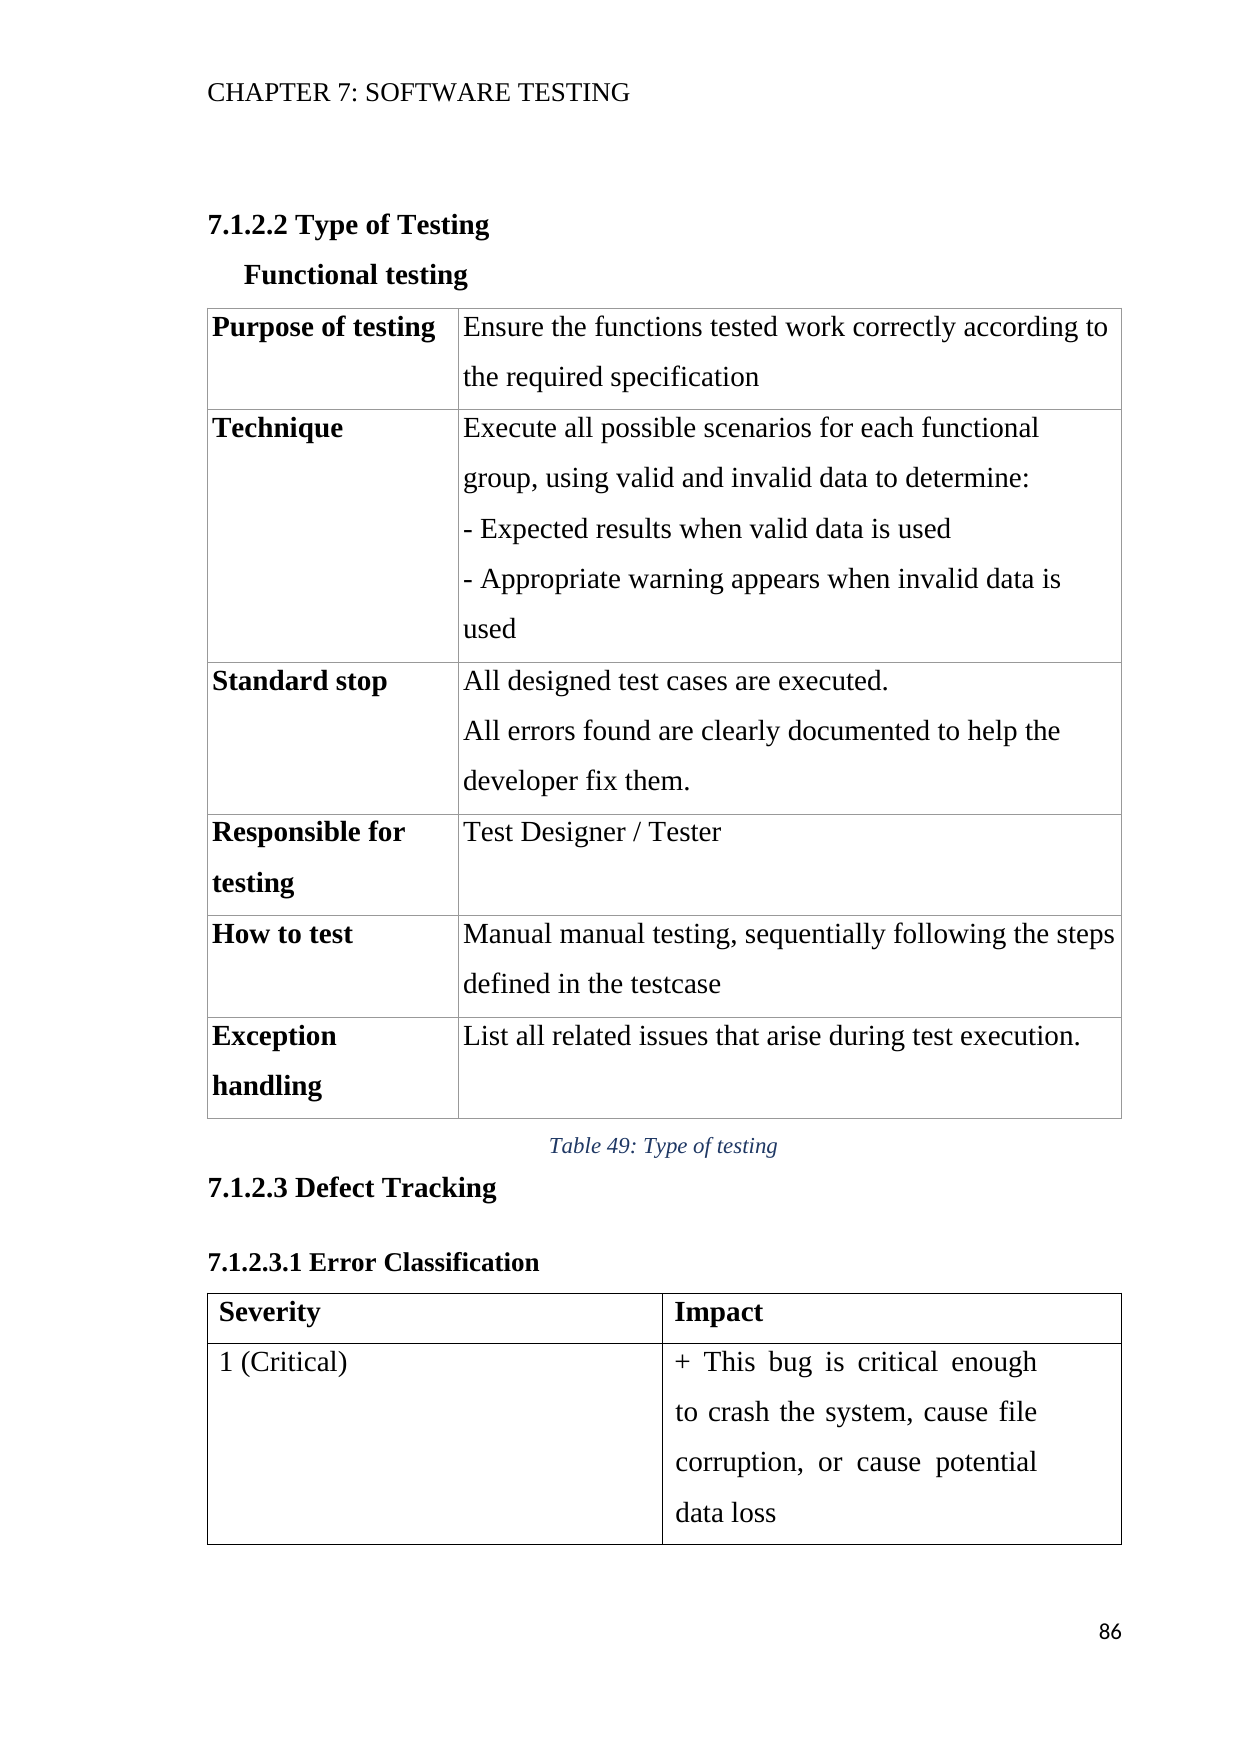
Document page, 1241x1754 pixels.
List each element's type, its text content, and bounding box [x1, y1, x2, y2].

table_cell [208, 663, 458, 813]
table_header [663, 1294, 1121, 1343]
text Table 49: Type of testing [207, 1132, 1122, 1158]
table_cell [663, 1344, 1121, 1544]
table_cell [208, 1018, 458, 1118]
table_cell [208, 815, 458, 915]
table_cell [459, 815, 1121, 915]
subtitle 7.1.2.2 Type of Testing [207, 207, 923, 241]
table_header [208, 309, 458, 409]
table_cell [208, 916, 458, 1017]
text Functional testing [243, 257, 1049, 291]
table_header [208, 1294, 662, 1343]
subtitle 7.1.2.3.1 Error Classification [207, 1246, 923, 1277]
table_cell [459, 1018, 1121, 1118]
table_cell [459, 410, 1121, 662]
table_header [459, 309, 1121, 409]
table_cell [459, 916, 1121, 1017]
subtitle 7.1.2.3 Defect Tracking [207, 1171, 923, 1204]
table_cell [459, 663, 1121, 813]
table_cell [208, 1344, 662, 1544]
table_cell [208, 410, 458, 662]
